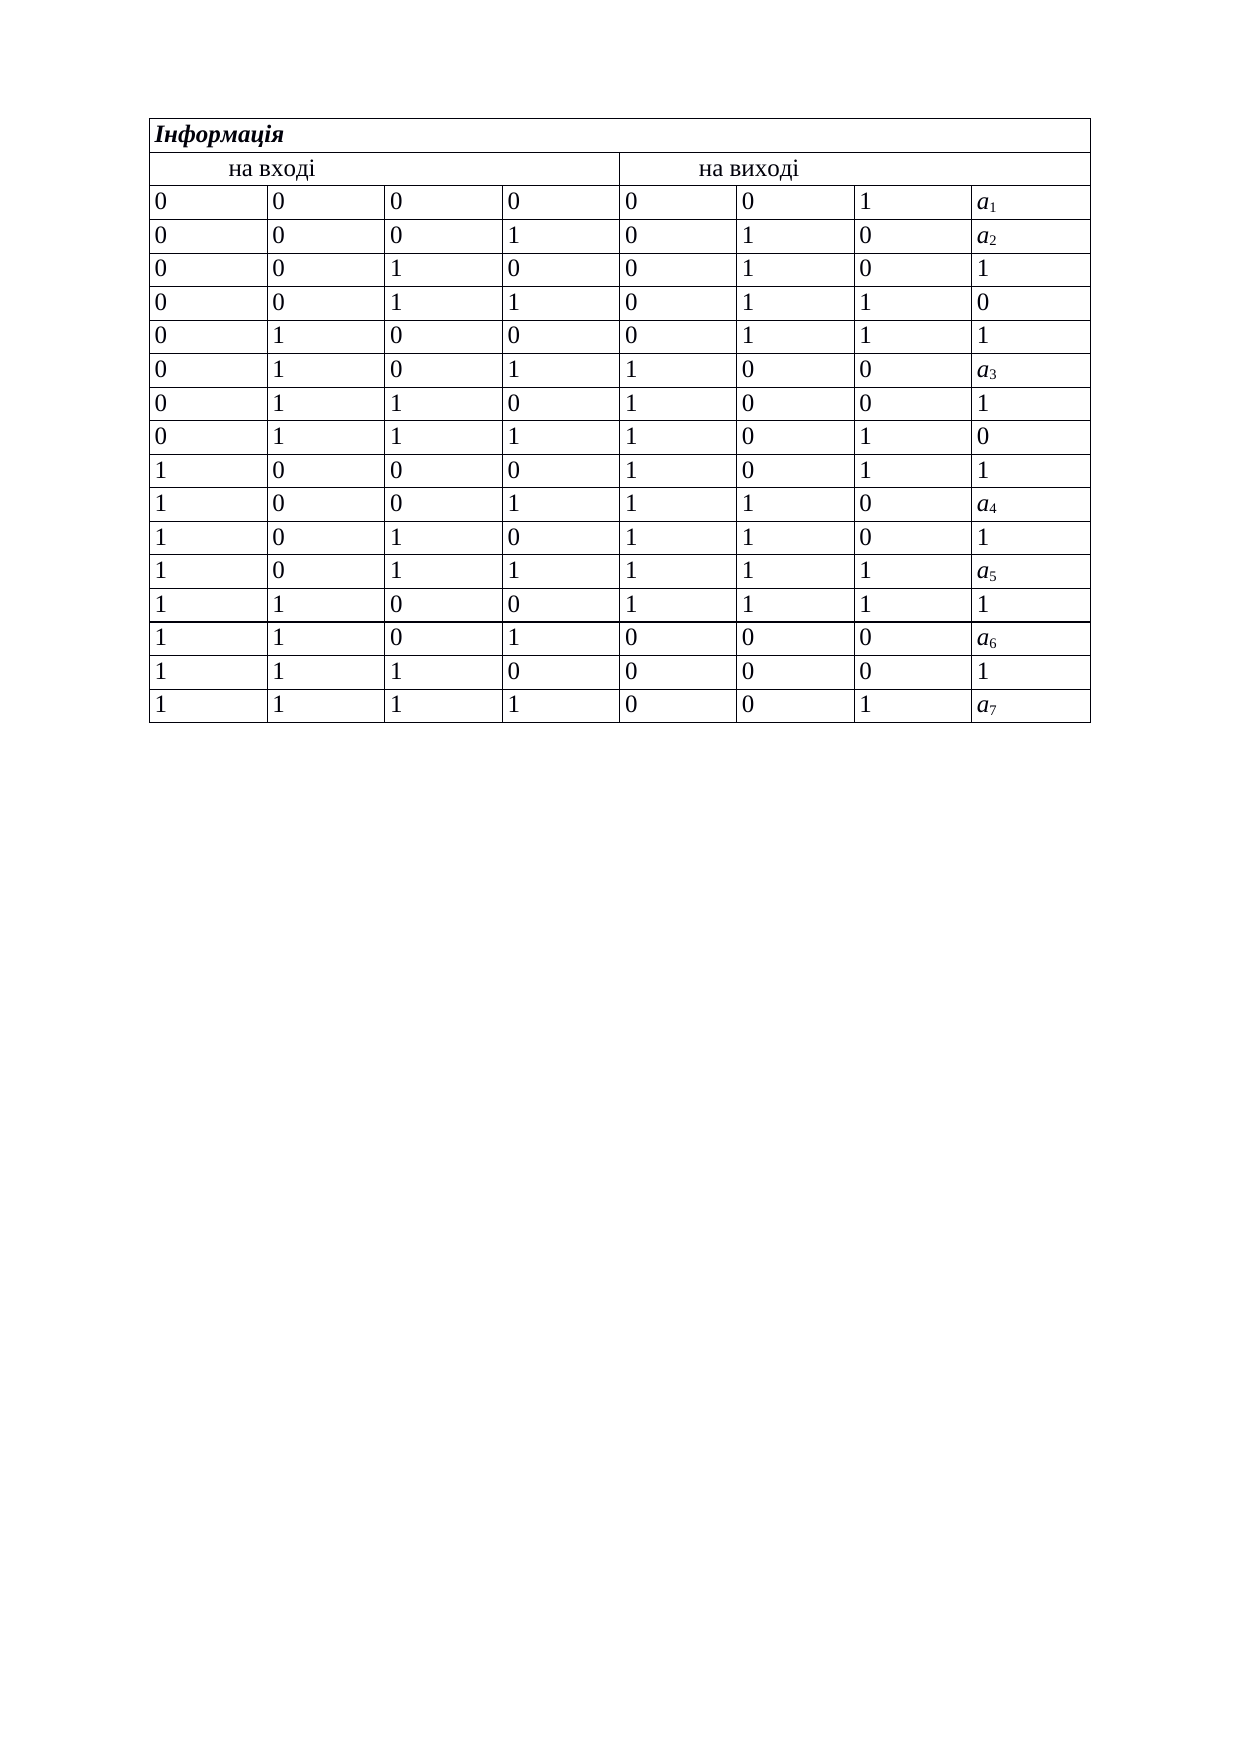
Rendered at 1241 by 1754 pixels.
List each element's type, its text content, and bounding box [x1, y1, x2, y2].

table_cell 0 [268, 287, 384, 319]
table_cell 1 [385, 254, 502, 286]
table_cell 1 [503, 488, 619, 521]
table_cell 0 [385, 589, 502, 621]
table_cell 0 [737, 354, 854, 387]
table_cell 0 [737, 455, 854, 487]
table_cell а4 [972, 488, 1090, 521]
table_cell 1 [737, 555, 854, 588]
table_cell 0 [150, 220, 267, 252]
table_cell 0 [150, 388, 267, 420]
table_cell 0 [503, 321, 619, 353]
table_cell 0 [150, 321, 267, 353]
table_cell 1 [150, 623, 267, 655]
table_cell 1 [737, 287, 854, 319]
table_cell 1 [737, 220, 854, 252]
table_cell 1 [737, 522, 854, 554]
table_cell 0 [737, 623, 854, 655]
table_cell 1 [972, 656, 1090, 688]
table_cell 1 [620, 589, 736, 621]
table_cell а3 [972, 354, 1090, 387]
table_cell 1 [385, 690, 502, 722]
table_cell 0 [503, 254, 619, 286]
table_cell 0 [620, 287, 736, 319]
table_cell 0 [972, 421, 1090, 454]
table_cell 1 [855, 421, 971, 454]
table_cell 1 [972, 455, 1090, 487]
table_cell 1 [150, 522, 267, 554]
table_cell 0 [268, 186, 384, 219]
table_cell 0 [503, 388, 619, 420]
table_cell 1 [972, 254, 1090, 286]
table_cell 0 [620, 623, 736, 655]
table_cell 0 [150, 287, 267, 319]
table_cell 1 [855, 690, 971, 722]
table_cell 0 [620, 690, 736, 722]
table_cell 0 [855, 656, 971, 688]
table_cell а5 [972, 555, 1090, 588]
table_cell 0 [503, 589, 619, 621]
table_cell 0 [737, 421, 854, 454]
table_cell 1 [972, 522, 1090, 554]
table_cell 1 [385, 287, 502, 319]
table_cell 0 [503, 522, 619, 554]
table_cell на вході [150, 153, 619, 185]
table_cell 1 [620, 421, 736, 454]
table_cell 1 [268, 321, 384, 353]
table_cell 1 [620, 522, 736, 554]
table_cell 1 [737, 254, 854, 286]
table_cell 1 [620, 488, 736, 521]
table_cell 1 [972, 321, 1090, 353]
table_cell 0 [620, 321, 736, 353]
table_cell 0 [385, 455, 502, 487]
table_cell а6 [972, 623, 1090, 655]
table_cell 0 [855, 354, 971, 387]
table_cell 0 [737, 186, 854, 219]
table_cell 0 [855, 488, 971, 521]
table_cell 0 [268, 488, 384, 521]
table_cell 0 [503, 656, 619, 688]
table_cell 0 [855, 254, 971, 286]
table_cell а7 [972, 690, 1090, 722]
table_cell 1 [150, 589, 267, 621]
table_cell 1 [150, 690, 267, 722]
table_cell 0 [855, 220, 971, 252]
table_cell 0 [150, 354, 267, 387]
table_cell 0 [385, 623, 502, 655]
table_cell 1 [268, 623, 384, 655]
table_cell 0 [385, 220, 502, 252]
table_cell 1 [620, 354, 736, 387]
table_cell 0 [503, 455, 619, 487]
table_cell 0 [855, 388, 971, 420]
table_cell 1 [268, 354, 384, 387]
table_cell 1 [150, 455, 267, 487]
table_cell 0 [737, 690, 854, 722]
table_cell 1 [150, 555, 267, 588]
table_cell 1 [855, 589, 971, 621]
table_cell 1 [855, 186, 971, 219]
table_cell 1 [620, 388, 736, 420]
table_cell 0 [972, 287, 1090, 319]
table_cell 0 [385, 354, 502, 387]
table_cell 1 [855, 321, 971, 353]
table_cell 1 [503, 220, 619, 252]
table_cell а2 [972, 220, 1090, 252]
table_cell 1 [385, 656, 502, 688]
table_cell 0 [620, 254, 736, 286]
table_cell 1 [737, 589, 854, 621]
table_cell 1 [737, 488, 854, 521]
table_cell 0 [268, 455, 384, 487]
table_cell 1 [620, 455, 736, 487]
table_cell 1 [503, 287, 619, 319]
table_cell 0 [855, 522, 971, 554]
table_cell 0 [268, 220, 384, 252]
table_cell а1 [972, 186, 1090, 219]
table_cell 1 [503, 690, 619, 722]
table_header Інформація [150, 119, 1090, 152]
table_cell 0 [620, 220, 736, 252]
table_cell 1 [972, 589, 1090, 621]
table_cell 1 [503, 354, 619, 387]
table_cell 0 [620, 656, 736, 688]
table_cell 0 [268, 254, 384, 286]
table_cell 1 [268, 388, 384, 420]
table_cell 1 [385, 421, 502, 454]
table_cell 1 [150, 488, 267, 521]
table_cell 0 [385, 488, 502, 521]
table_cell 1 [385, 555, 502, 588]
table_cell 1 [855, 555, 971, 588]
table_cell 1 [385, 388, 502, 420]
table_cell 0 [737, 656, 854, 688]
table_cell 1 [620, 555, 736, 588]
table_cell 1 [855, 287, 971, 319]
table_cell 0 [503, 186, 619, 219]
table_cell 0 [268, 522, 384, 554]
table_cell 1 [268, 656, 384, 688]
table_cell 0 [855, 623, 971, 655]
table_cell 1 [268, 421, 384, 454]
table_cell 1 [855, 455, 971, 487]
table_cell 1 [503, 555, 619, 588]
table_cell 1 [737, 321, 854, 353]
table_cell 1 [972, 388, 1090, 420]
table_cell на виході [620, 153, 1090, 185]
table_cell 0 [737, 388, 854, 420]
table_cell 0 [385, 186, 502, 219]
table_cell 0 [150, 186, 267, 219]
table_cell 1 [385, 522, 502, 554]
table_cell 0 [268, 555, 384, 588]
table_cell 1 [150, 656, 267, 688]
table_cell 0 [150, 254, 267, 286]
table_cell 0 [150, 421, 267, 454]
table_cell 1 [503, 421, 619, 454]
table_cell 1 [268, 589, 384, 621]
table_cell 0 [620, 186, 736, 219]
table_cell 0 [385, 321, 502, 353]
table_cell 1 [268, 690, 384, 722]
table_cell 1 [503, 623, 619, 655]
